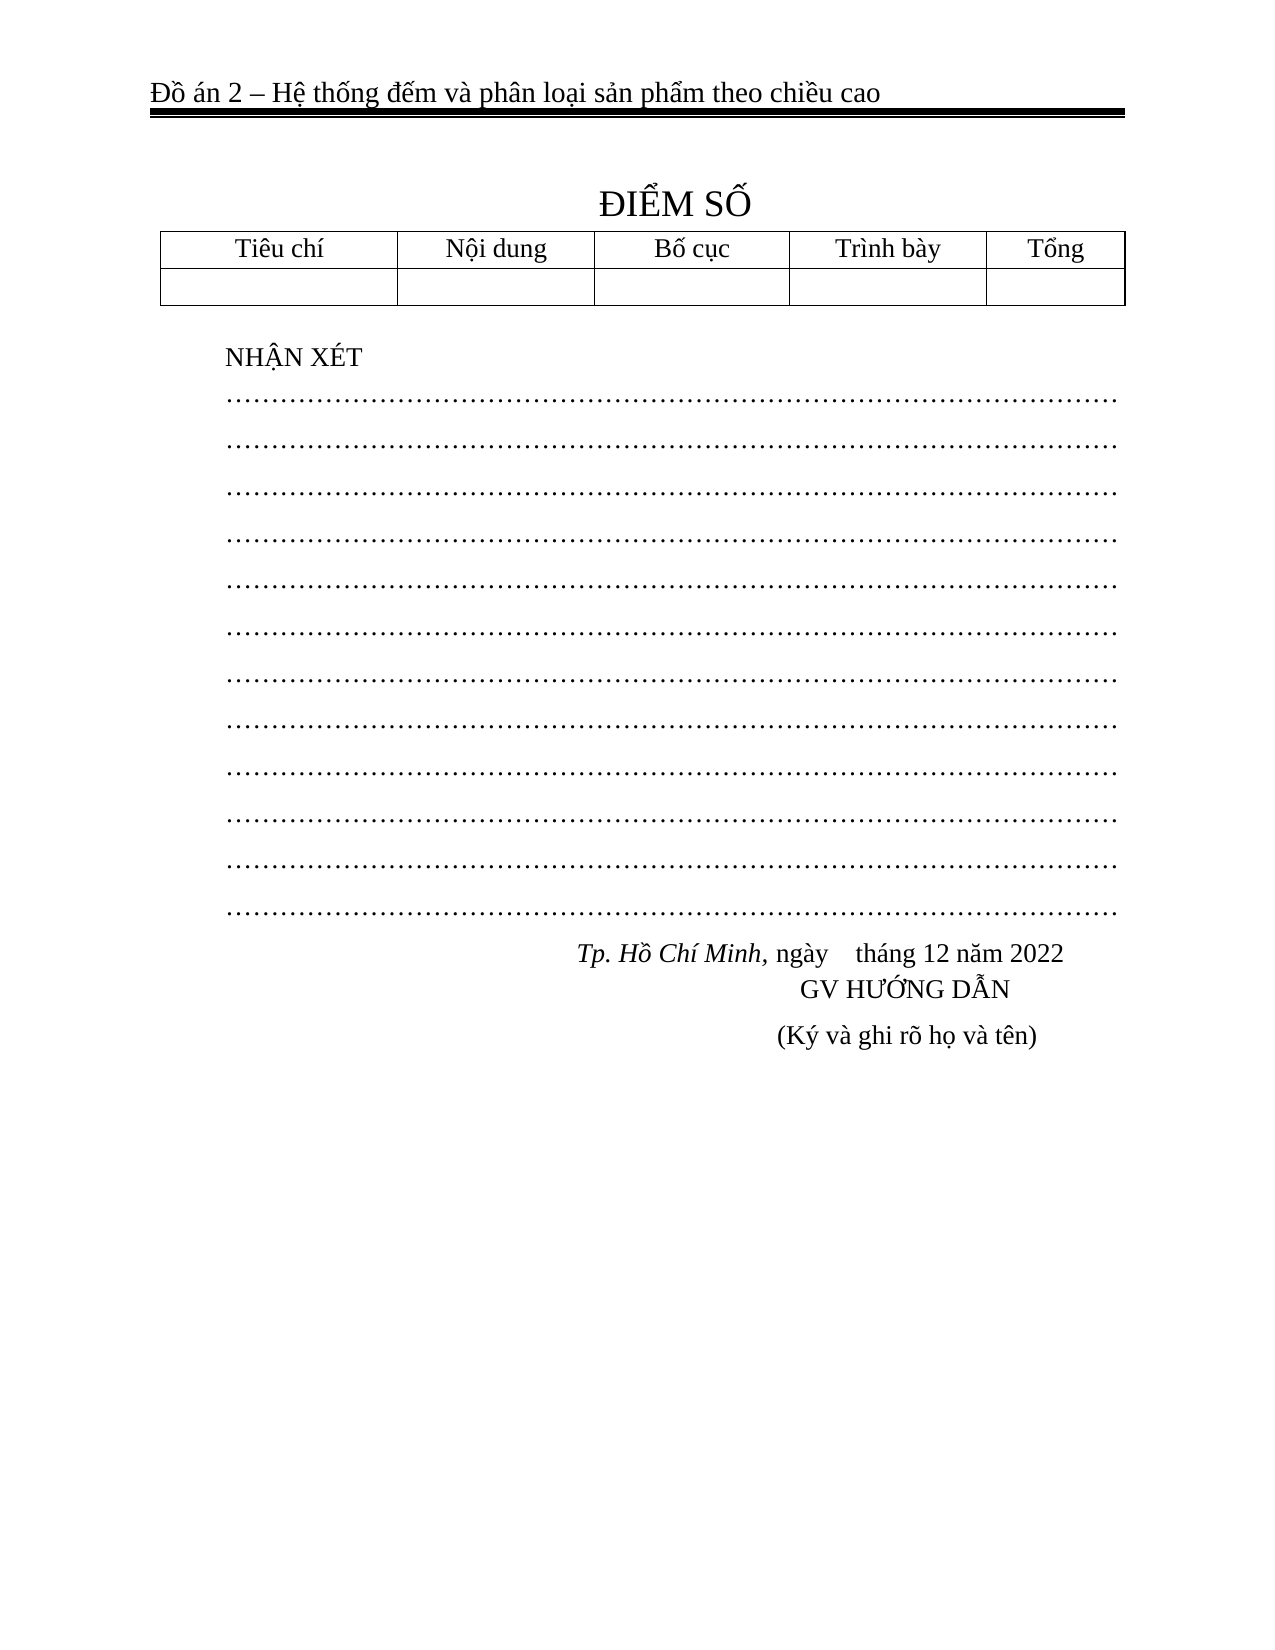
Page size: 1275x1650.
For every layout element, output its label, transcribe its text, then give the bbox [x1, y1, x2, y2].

table_cell [398, 269, 594, 304]
table_cell [987, 269, 1124, 304]
text ĐIỂM SỐ [150, 181, 1125, 224]
table_header Bố cục [595, 232, 789, 268]
text ……………………………………………………………………………………… [150, 890, 1125, 921]
text ……………………………………………………………………………………… [150, 844, 1125, 875]
text ……………………………………………………………………………………… [150, 564, 1125, 595]
text ……………………………………………………………………………………… [150, 517, 1125, 548]
text ……………………………………………………………………………………… [150, 470, 1125, 501]
table_cell [790, 269, 986, 304]
table_cell [161, 269, 397, 304]
table_cell [595, 269, 789, 304]
text ……………………………………………………………………………………… [150, 750, 1125, 781]
table_header Trình bày [790, 232, 986, 268]
text ……………………………………………………………………………………… [150, 797, 1125, 828]
text NHẬN XÉT [150, 341, 1125, 372]
text GV HƯỚNG DẪN [150, 973, 1125, 1004]
text Tp. Hồ Chí Minh, ngày tháng 12 năm 2022 [150, 937, 1125, 968]
table_header Tổng [987, 232, 1124, 268]
text ……………………………………………………………………………………… [150, 424, 1125, 455]
table_header Nội dung [398, 232, 594, 268]
text ……………………………………………………………………………………… [150, 610, 1125, 641]
text ……………………………………………………………………………………… [150, 657, 1125, 688]
text ……………………………………………………………………………………… [150, 377, 1125, 408]
text (Ký và ghi rõ họ và tên) [150, 1019, 1125, 1051]
text ……………………………………………………………………………………… [150, 704, 1125, 735]
table_header Tiêu chí [161, 232, 397, 268]
